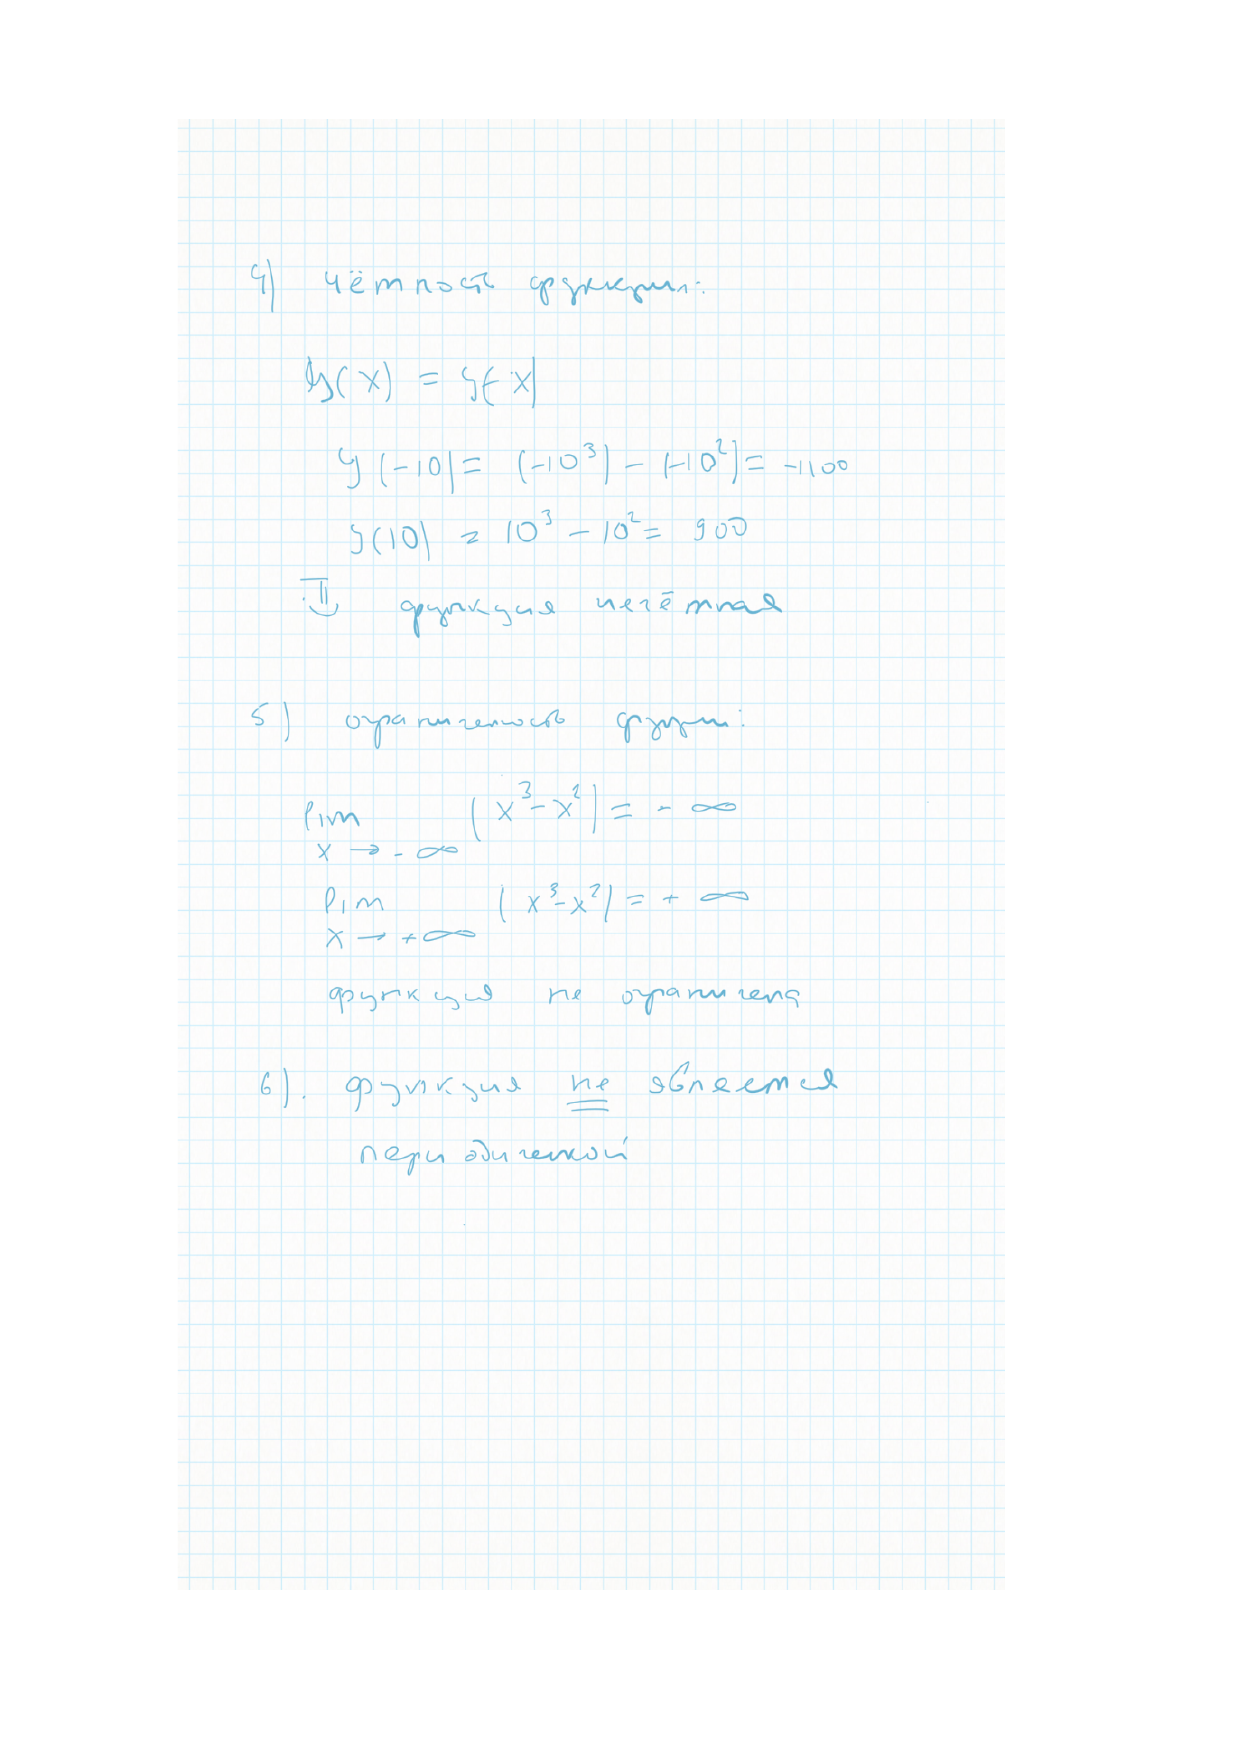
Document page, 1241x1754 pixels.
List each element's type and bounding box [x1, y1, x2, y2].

picture [179, 120, 1005, 1589]
